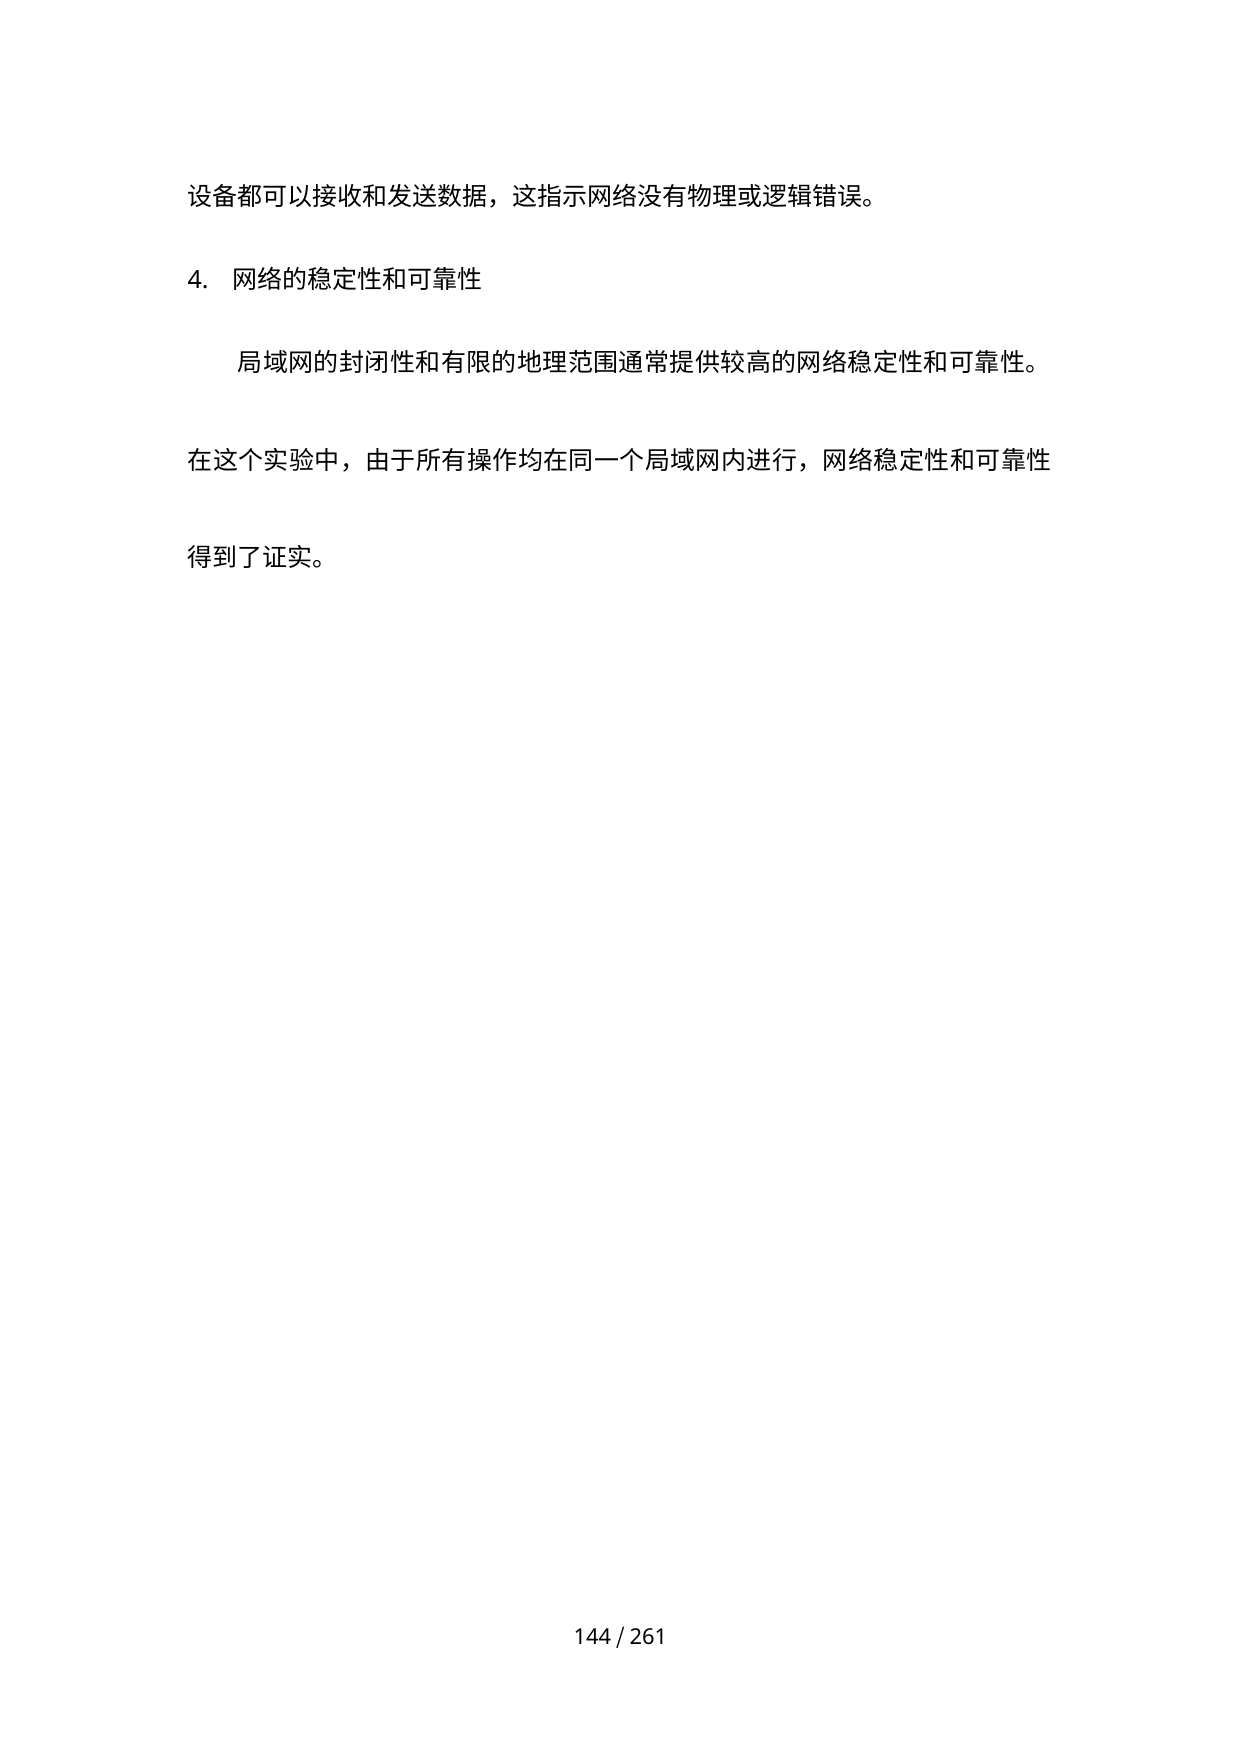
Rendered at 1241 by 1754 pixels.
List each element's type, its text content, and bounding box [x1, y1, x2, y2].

list 网络的稳定性和可靠性 [187, 245, 1053, 310]
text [187, 162, 1053, 227]
text 局域网的封闭性和有限的地理范围通常提供较高的网络稳定性和可靠性。在这个实验中，由于所有操作均在同一个局域网内进行，网络稳定性和可靠性得到了证实。 [187, 328, 1053, 588]
